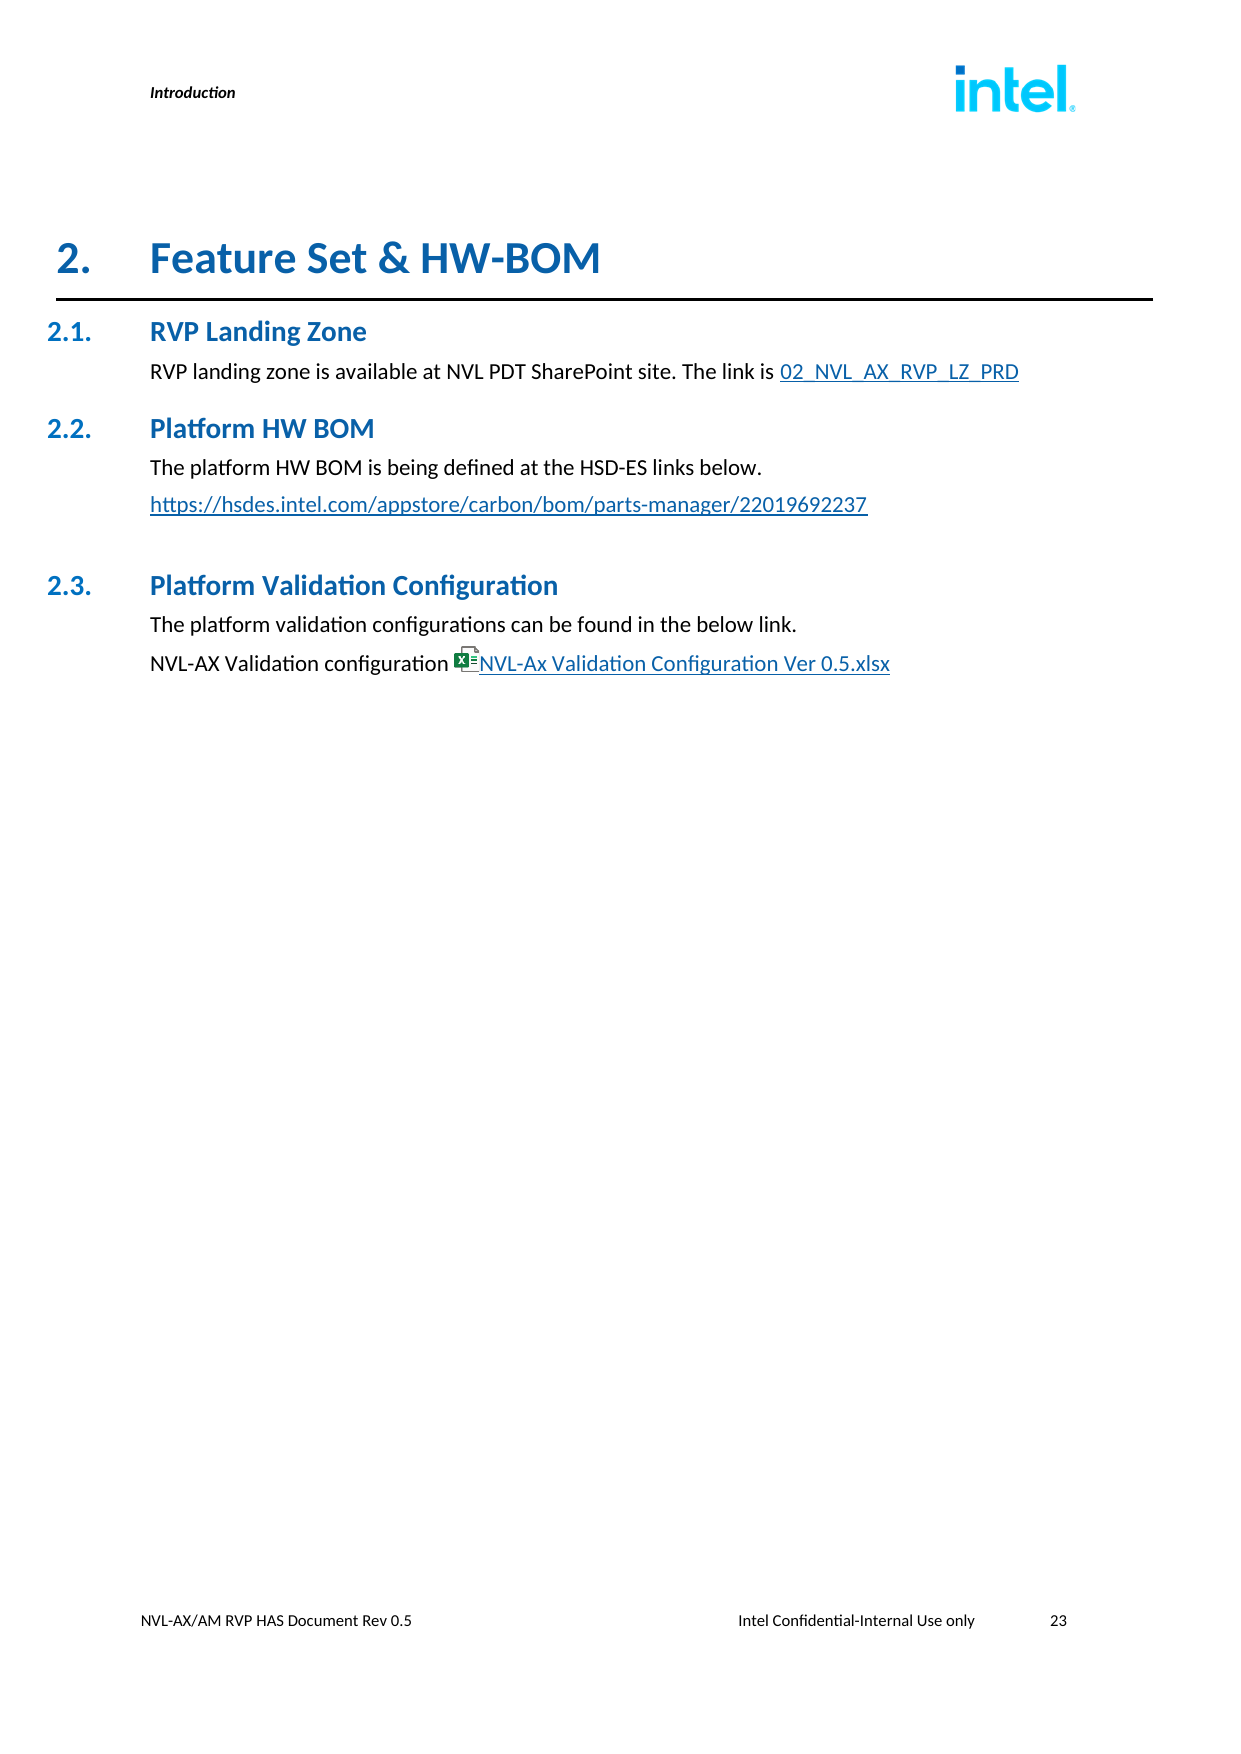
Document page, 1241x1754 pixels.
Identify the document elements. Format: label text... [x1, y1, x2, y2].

subtitle Platform Validation Configuration [47, 567, 1153, 602]
text RVP landing zone is available at NVL PDT SharePoint site. The link is 02_NVL_AX_RVP_LZ_PRD [150, 357, 1153, 385]
text The platform HW BOM is being defined at the HSD-ES links below. [150, 453, 1153, 482]
picture [454, 646, 480, 672]
subtitle Platform HW BOM [47, 410, 1153, 445]
text The platform validation configurations can be found in the below link. [150, 611, 1153, 638]
picture [955, 62, 1076, 114]
subtitle RVP Landing Zone [47, 313, 1153, 348]
text https://hsdes.intel.com/appstore/carbon/bom/parts-manager/22019692237 [150, 490, 1153, 518]
subtitle Feature Set & HW-BOM [56, 226, 1153, 298]
text NVL-AX Validation configuration NVL-Ax Validation Configuration Ver 0.5.xlsx [150, 647, 1153, 678]
